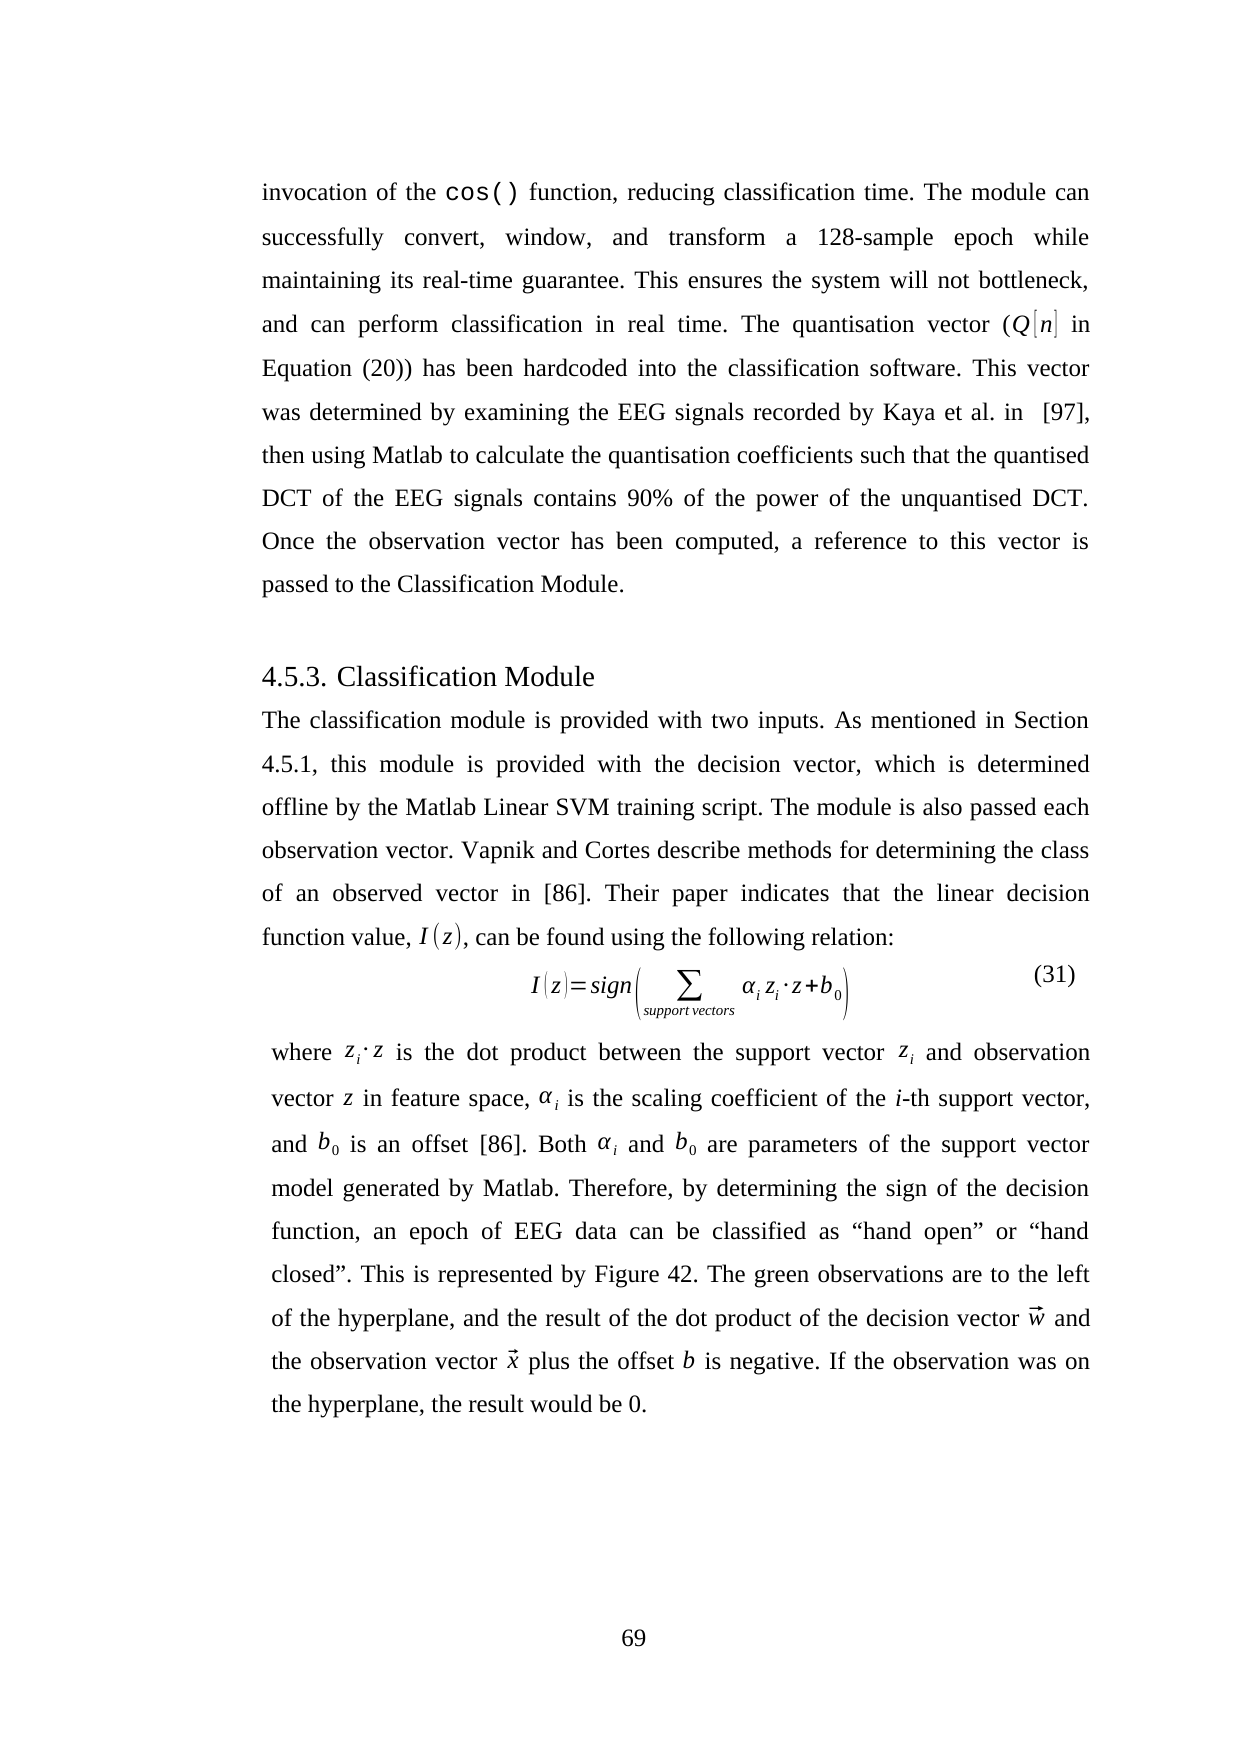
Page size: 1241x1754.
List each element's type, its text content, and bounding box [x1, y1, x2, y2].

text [262, 177, 1090, 598]
text where is the dot product between the support vector and observation vector in feature space, is the scaling coefficient of the i-th support vector, and is an offset [86]. Both and are parameters of the support vector model generated by Matlab. Therefore, by determining the sign of the decision function, an epoch of EEG data can be classified as “hand open” or “hand closed”. This is represented by Figure 42. The green observations are to the left of the hyperplane, and the result of the dot product of the decision vector and the observation vector plus the offset is negative. If the observation was on the hyperplane, the result would be 0. [271, 1036, 1090, 1418]
subtitle Classification Module [262, 659, 1090, 693]
text The classification module is provided with two inputs. As mentioned in Section 4.5.1, this module is provided with the decision vector, which is determined offline by the Matlab Linear SVM training script. The module is also passed each observation vector. Vapnik and Cortes describe methods for determining the class of an observed vector in [86]. Their paper indicates that the linear decision function value, , can be found using the following relation: [262, 706, 1090, 951]
